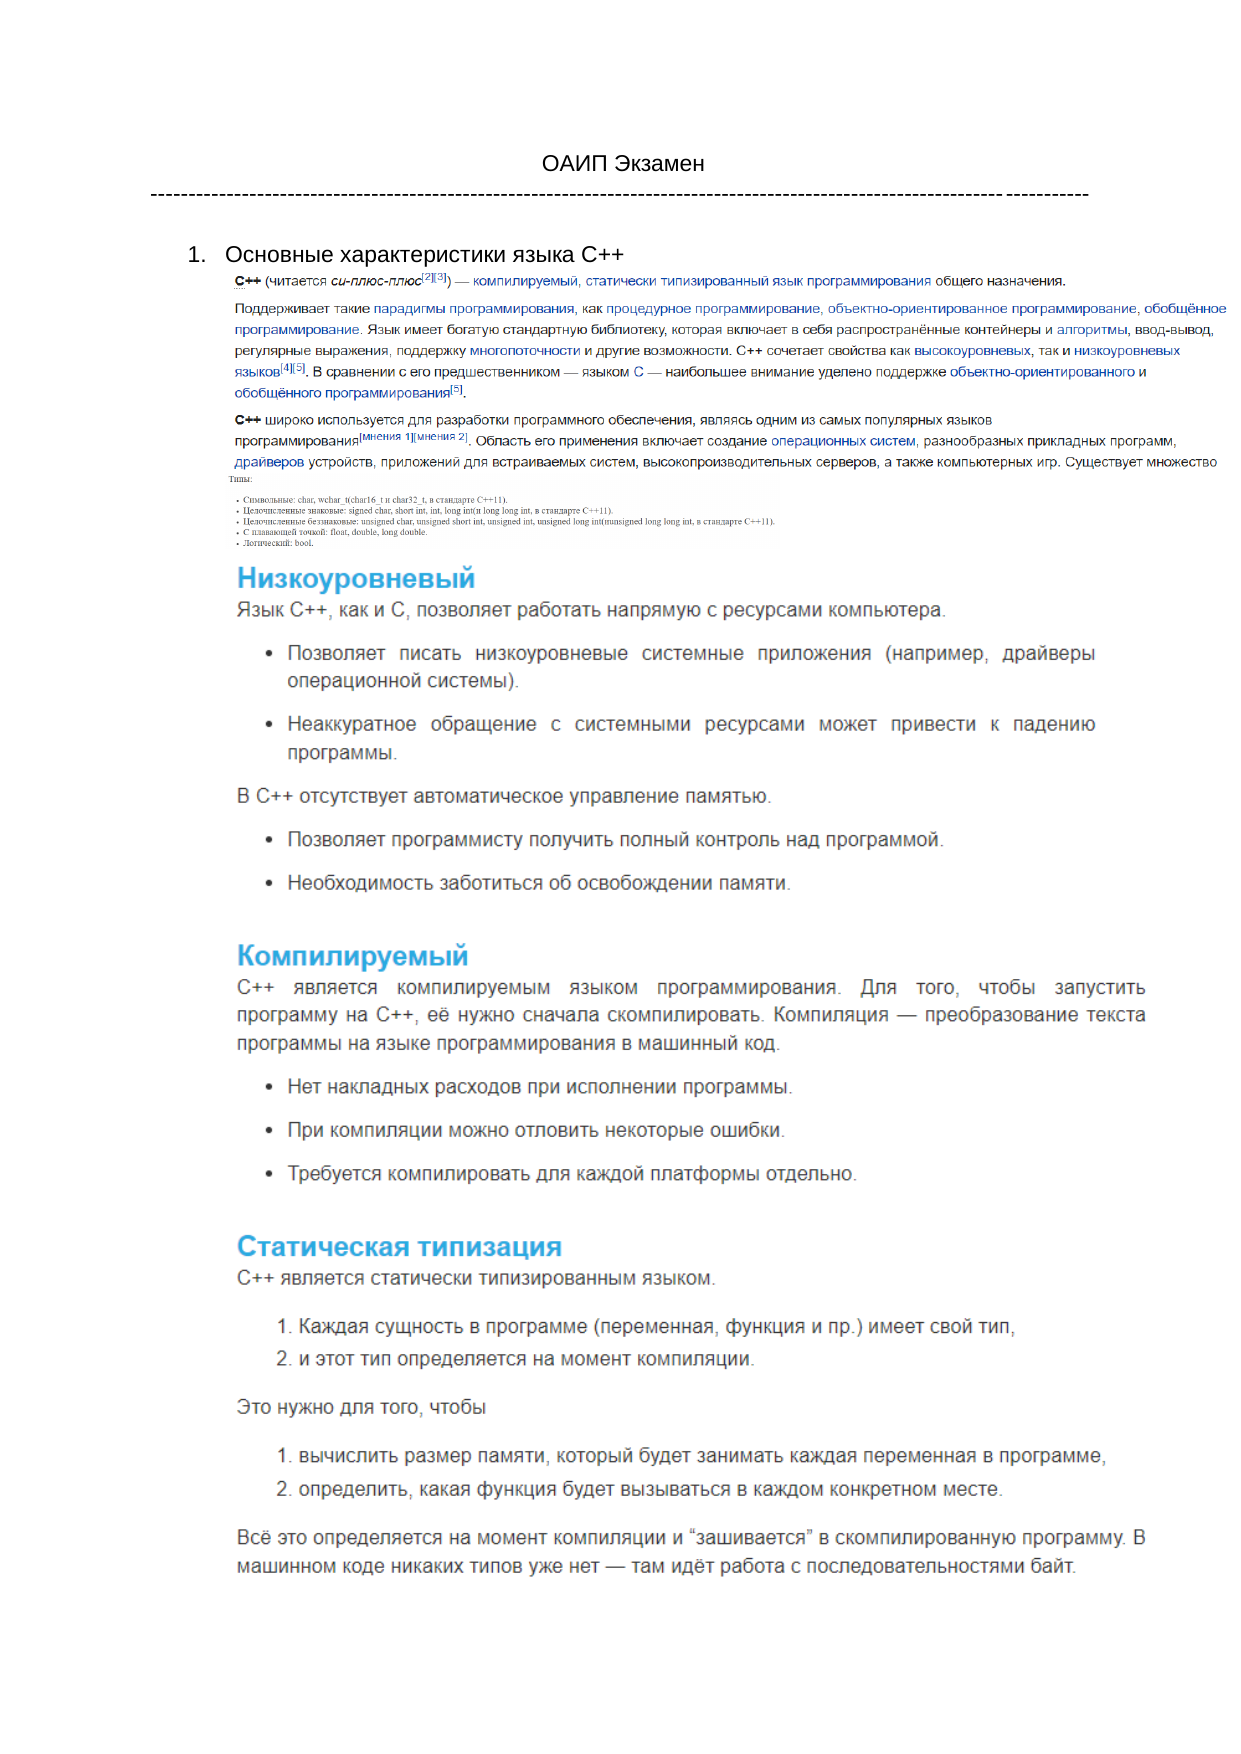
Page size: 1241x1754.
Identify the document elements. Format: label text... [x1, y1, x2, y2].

text --------------------------------------------------------------------------------------------------------------------------- [150, 180, 1228, 207]
text ОАИП Экзамен [150, 150, 1090, 176]
picture [225, 473, 780, 549]
picture [225, 270, 1232, 470]
picture [225, 552, 1166, 1599]
